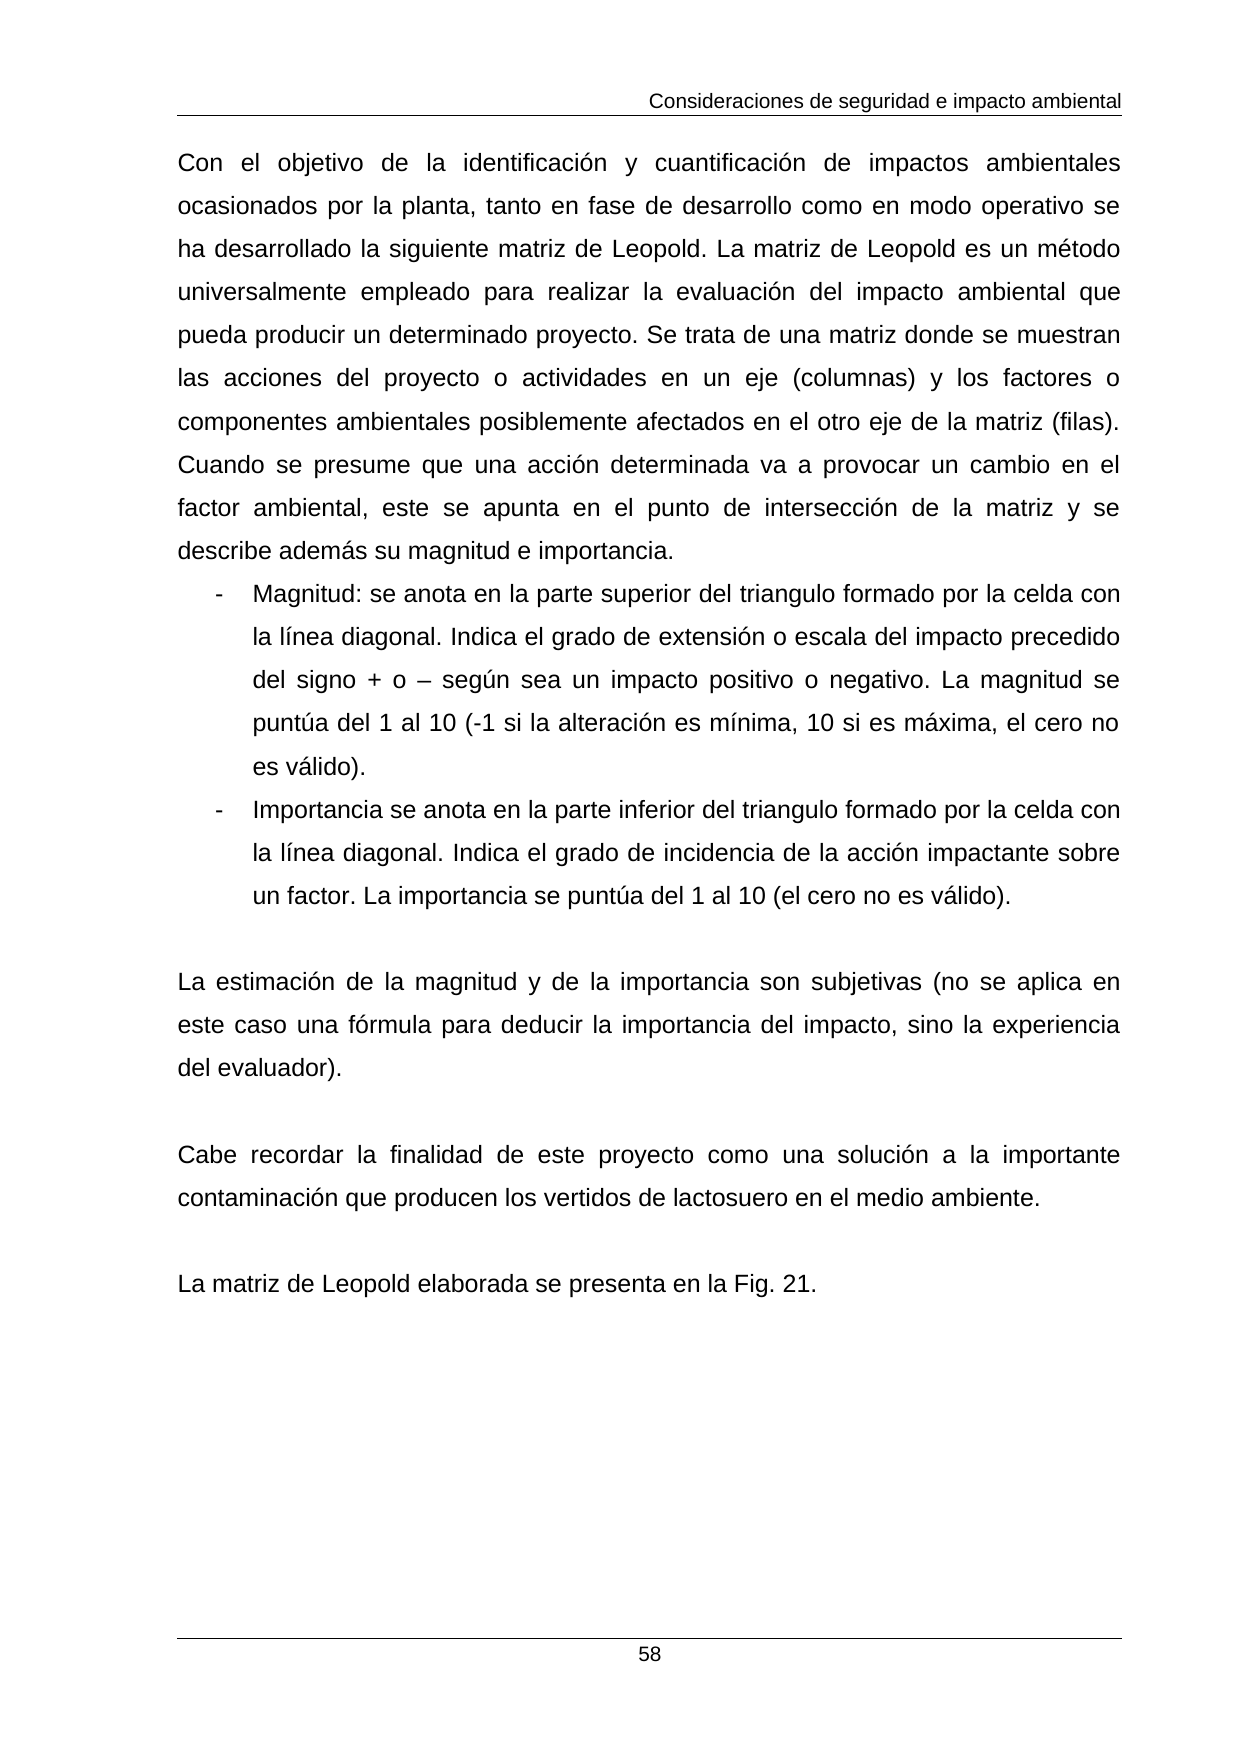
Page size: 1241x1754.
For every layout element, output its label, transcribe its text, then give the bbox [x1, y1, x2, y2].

list Magnitud: se anota en la parte superior del triangulo formado por la celda con la línea diagonal. Indica el grado de extensión o escala del impacto precedido del signo + o – según sea un impacto positivo o negativo. La magnitud se puntúa del 1 al 10 (-1 si la alteración es mínima, 10 si es máxima, el cero no es válido). [215, 579, 1122, 780]
list Importancia se anota en la parte inferior del triangulo formado por la celda con la línea diagonal. Indica el grado de incidencia de la acción impactante sobre un factor. La importancia se puntúa del 1 al 10 (el cero no es válido). [215, 794, 1122, 909]
text La estimación de la magnitud y de la importancia son subjetivas (no se aplica en este caso una fórmula para deducir la importancia del impacto, sino la experiencia del evaluador). [177, 967, 1122, 1082]
text Cabe recordar la finalidad de este proyecto como una solución a la importante contaminación que producen los vertidos de lactosuero en el medio ambiente. [177, 1139, 1122, 1211]
text La matriz de Leopold elaborada se presenta en la Fig. 21. [177, 1269, 1122, 1298]
text Con el objetivo de la identificación y cuantificación de impactos ambientales ocasionados por la planta, tanto en fase de desarrollo como en modo operativo se ha desarrollado la siguiente matriz de Leopold. La matriz de Leopold es un método universalmente empleado para realizar la evaluación del impacto ambiental que pueda producir un determinado proyecto. Se trata de una matriz donde se muestran las acciones del proyecto o actividades en un eje (columnas) y los factores o componentes ambientales posiblemente afectados en el otro eje de la matriz (filas). Cuando se presume que una acción determinada va a provocar un cambio en el factor ambiental, este se apunta en el punto de intersección de la matriz y se describe además su magnitud e importancia. [177, 148, 1122, 564]
